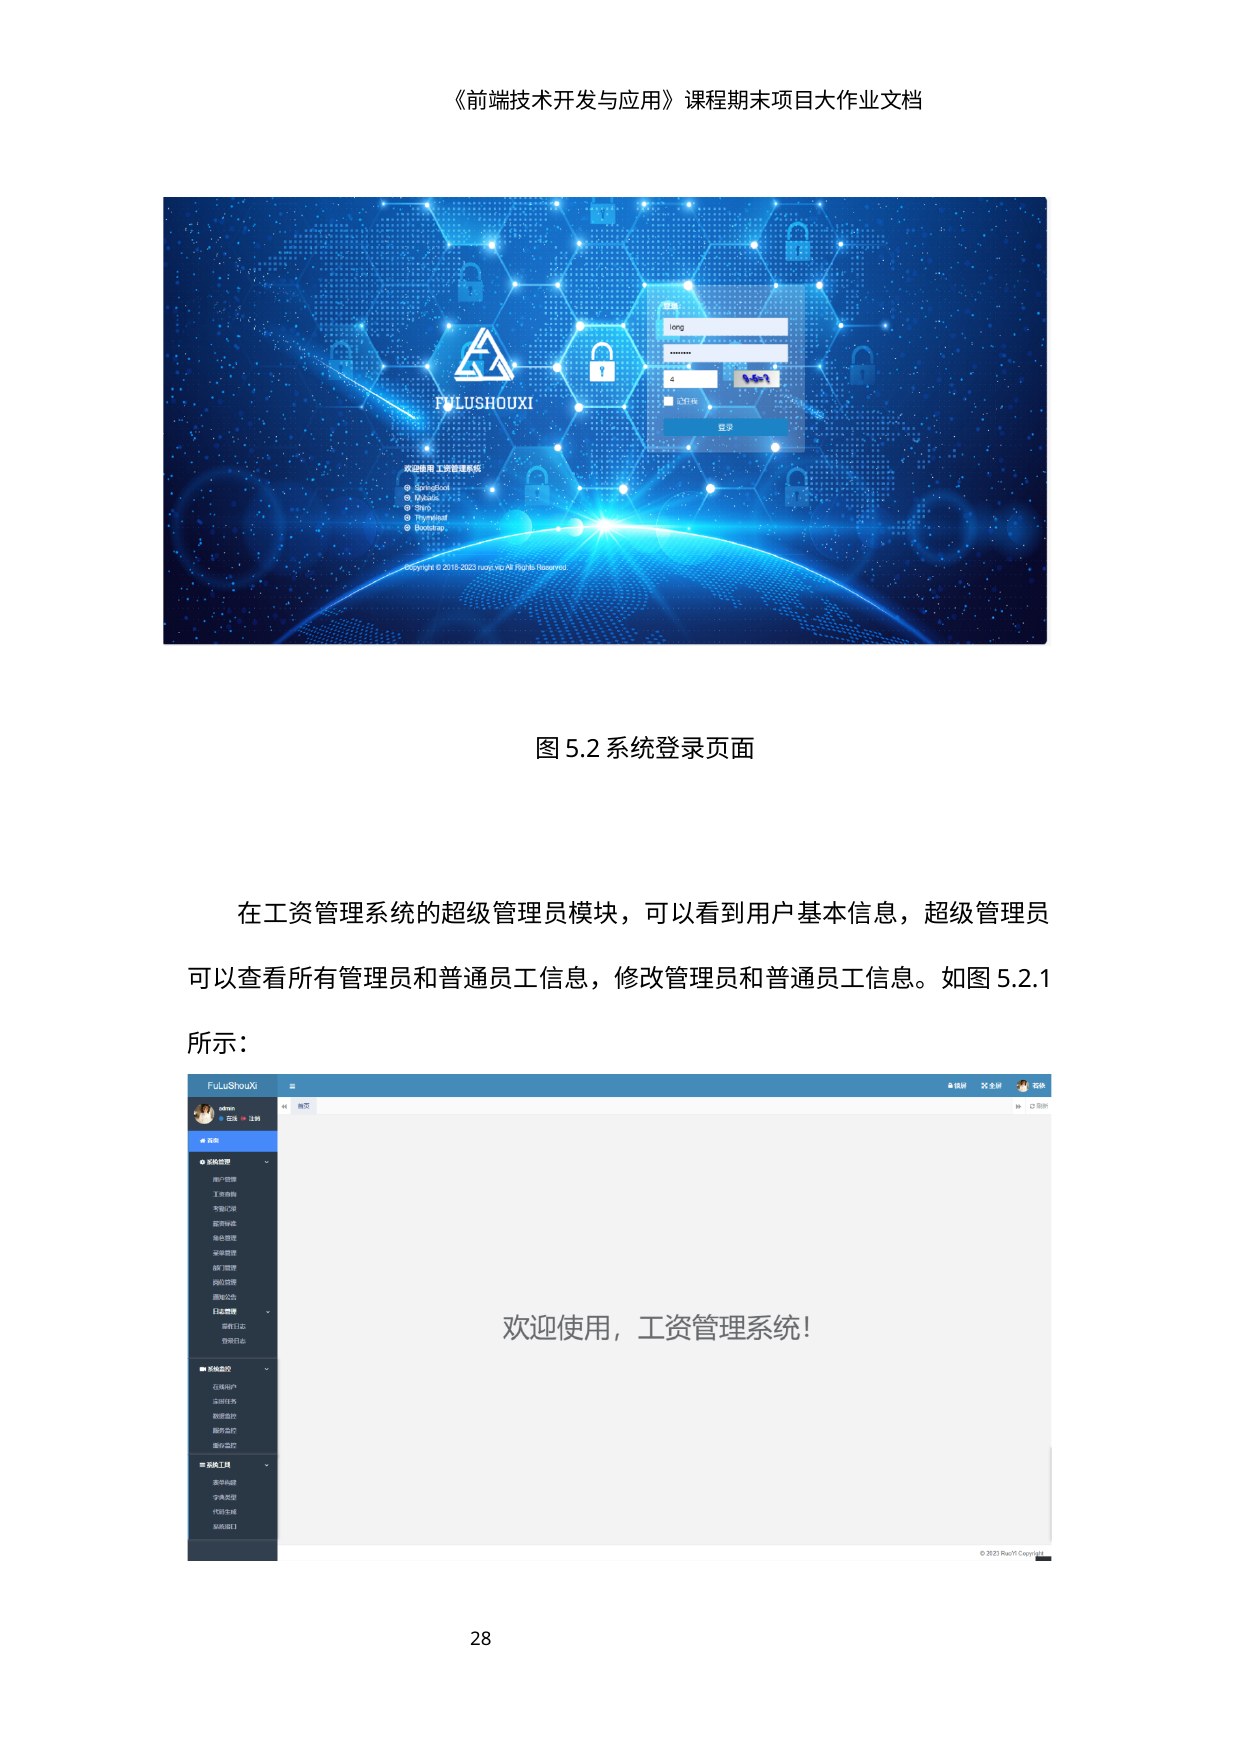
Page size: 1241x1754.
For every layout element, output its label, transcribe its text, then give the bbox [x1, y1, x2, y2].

text 图5.2系统登录页面 [187, 714, 1053, 779]
picture [187, 1074, 1052, 1561]
picture [163, 197, 1052, 646]
text 在工资管理系统的超级管理员模块，可以看到用户基本信息，超级管理员可以查看所有管理员和普通员工信息，修改管理员和普通员工信息。如图5.2.1 所示： [187, 879, 1053, 1074]
